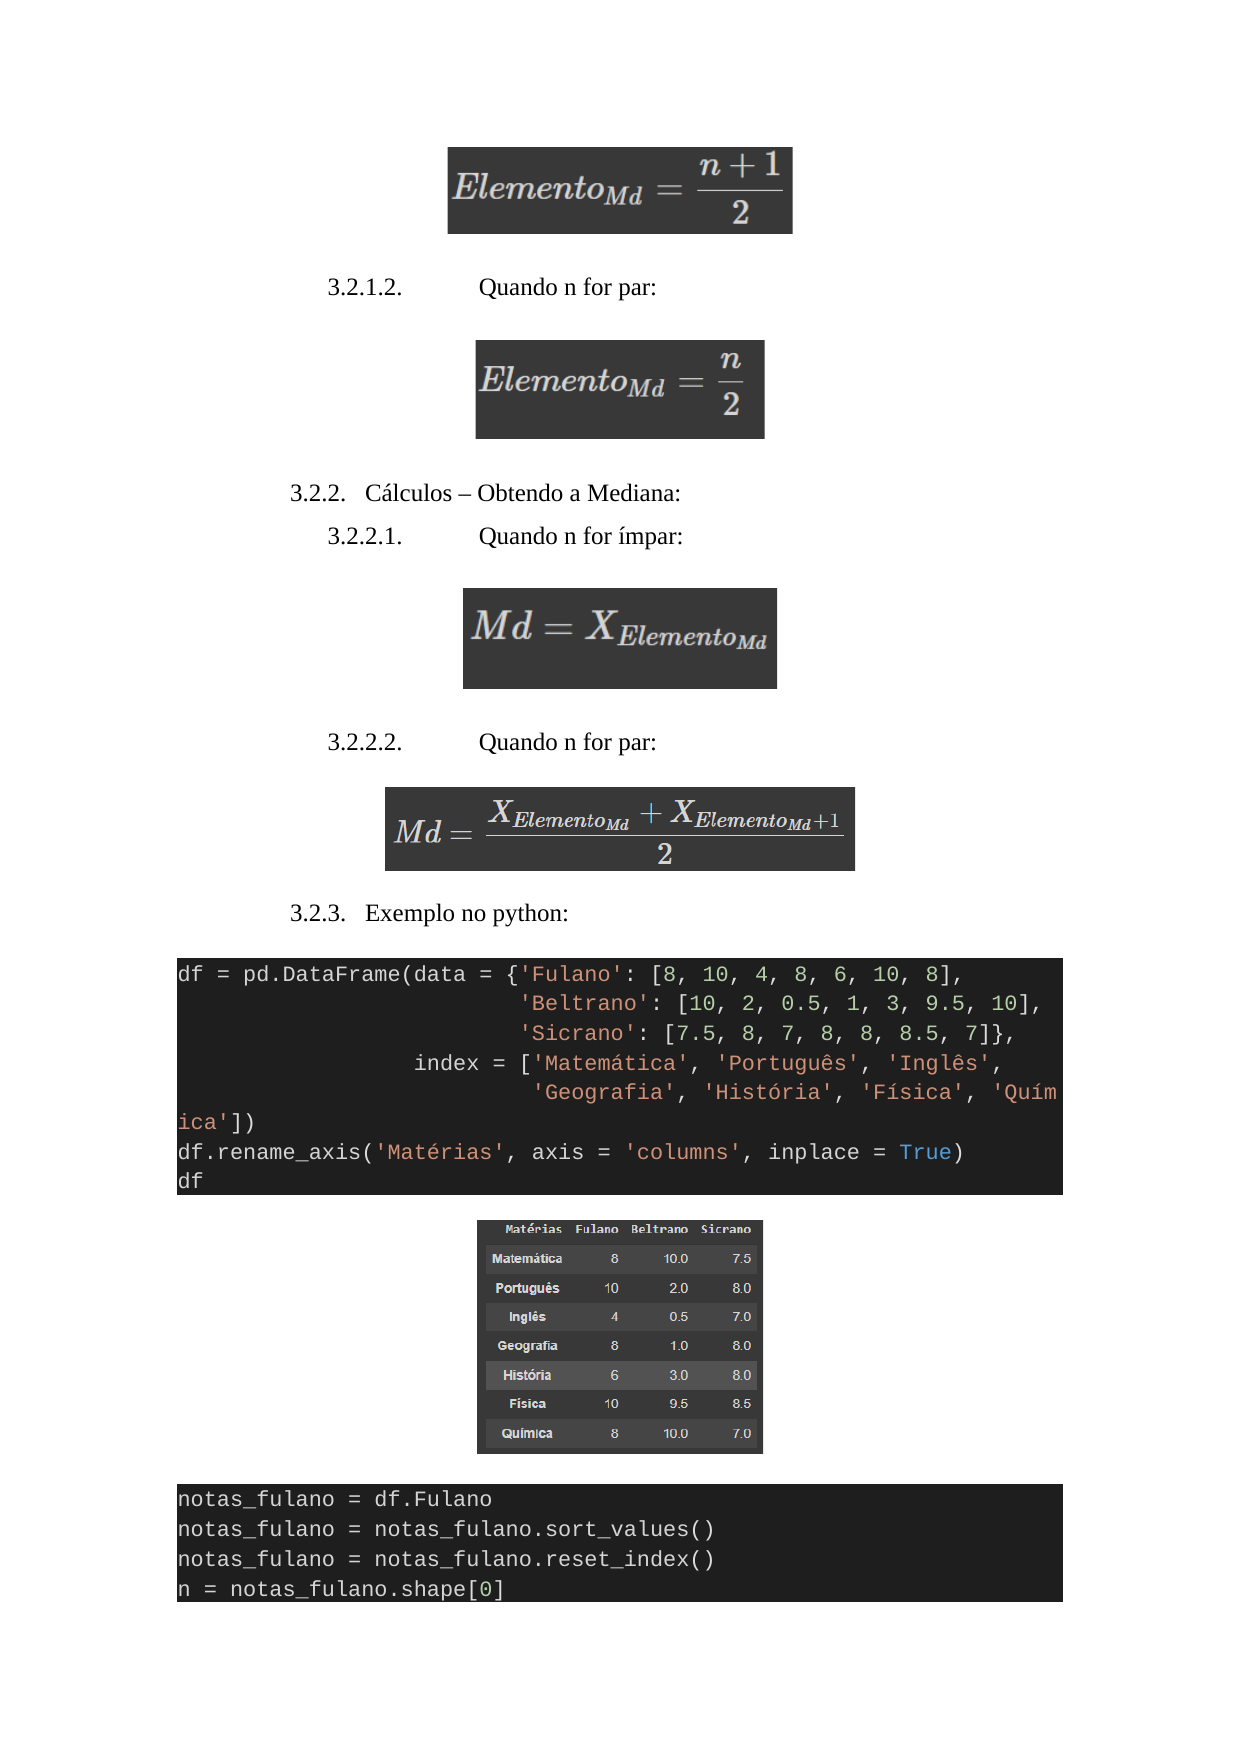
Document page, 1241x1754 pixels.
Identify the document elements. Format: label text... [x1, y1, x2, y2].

text 'Sicrano': [7.5, 8, 7, 8, 8, 8.5, 7]}, [177, 1017, 1063, 1047]
text n = notas_fulano.shape[0] [177, 1573, 1063, 1602]
list Quando n for ímpar: [327, 521, 1063, 549]
picture [477, 1220, 764, 1454]
text 'Beltrano': [10, 2, 0.5, 1, 3, 9.5, 10], [177, 987, 1063, 1017]
picture [475, 340, 765, 439]
text df.rename_axis('Matérias', axis = 'columns', inplace = True) [177, 1136, 1063, 1166]
text df [177, 1166, 1063, 1195]
list Quando n for par: [327, 727, 1063, 756]
text notas_fulano = df.Fulano [177, 1484, 1063, 1513]
text notas_fulano = notas_fulano.sort_values() [177, 1513, 1063, 1543]
text df = pd.DataFrame(data = {'Fulano': [8, 10, 4, 8, 6, 10, 8], [177, 958, 1063, 987]
list Quando n for par: [327, 272, 1063, 301]
text notas_fulano = notas_fulano.reset_index() [177, 1543, 1063, 1573]
text index = ['Matemática', 'Português', 'Inglês', [177, 1047, 1063, 1077]
picture [463, 588, 778, 689]
picture [385, 787, 856, 871]
list Exemplo no python: [290, 898, 1063, 927]
list Cálculos – Obtendo a Mediana: [290, 478, 1063, 506]
text 'Geografia', 'História', 'Física', 'Química']) [177, 1077, 1063, 1136]
picture [447, 147, 793, 234]
